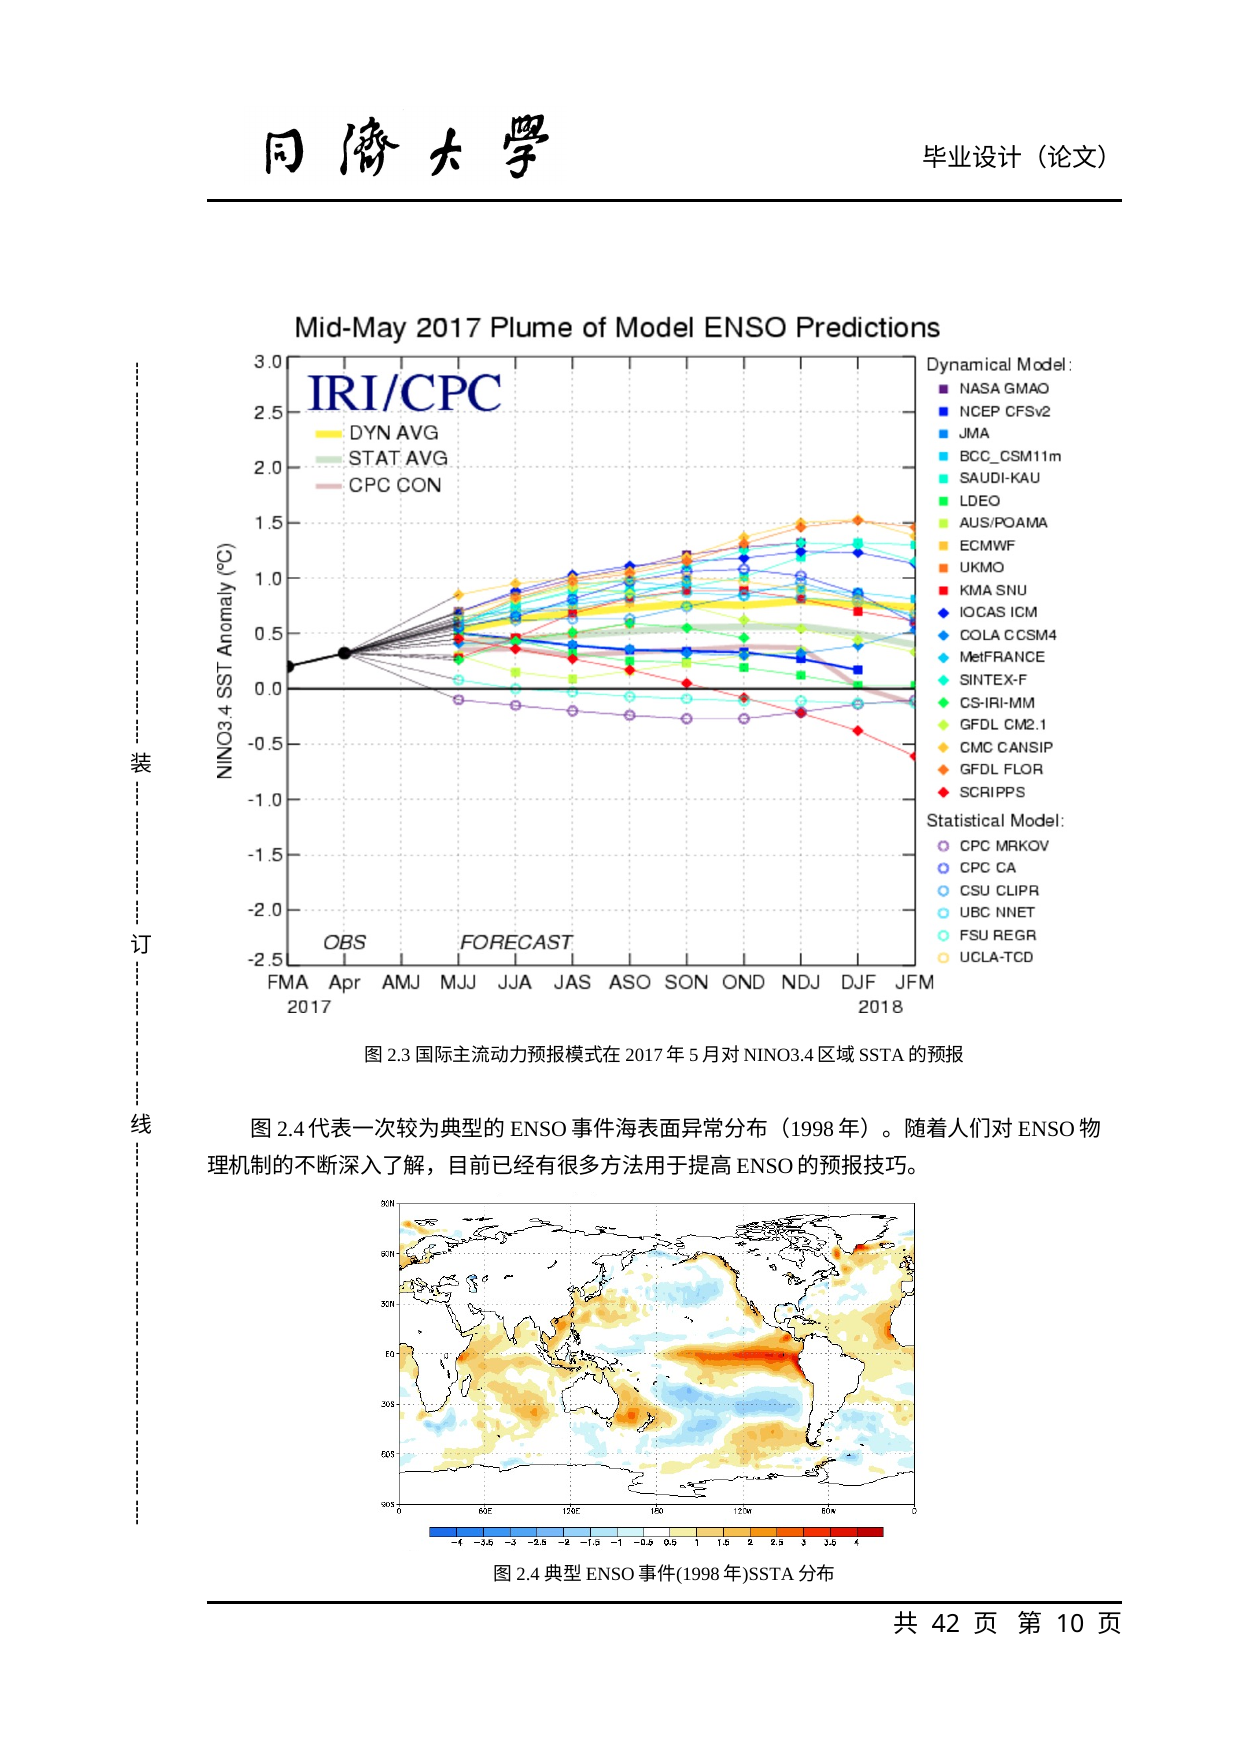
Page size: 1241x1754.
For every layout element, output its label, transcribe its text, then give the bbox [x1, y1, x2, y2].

text 图2.4代表一次较为典型的ENSO事件海表面异常分布（1998年）。随着人们对ENSO物理机制的不断深入了解，目前已经有很多方法用于提高ENSO的预报技巧。 [207, 1106, 1122, 1181]
picture [374, 1192, 935, 1551]
picture [206, 310, 1116, 1032]
picture [244, 106, 567, 185]
